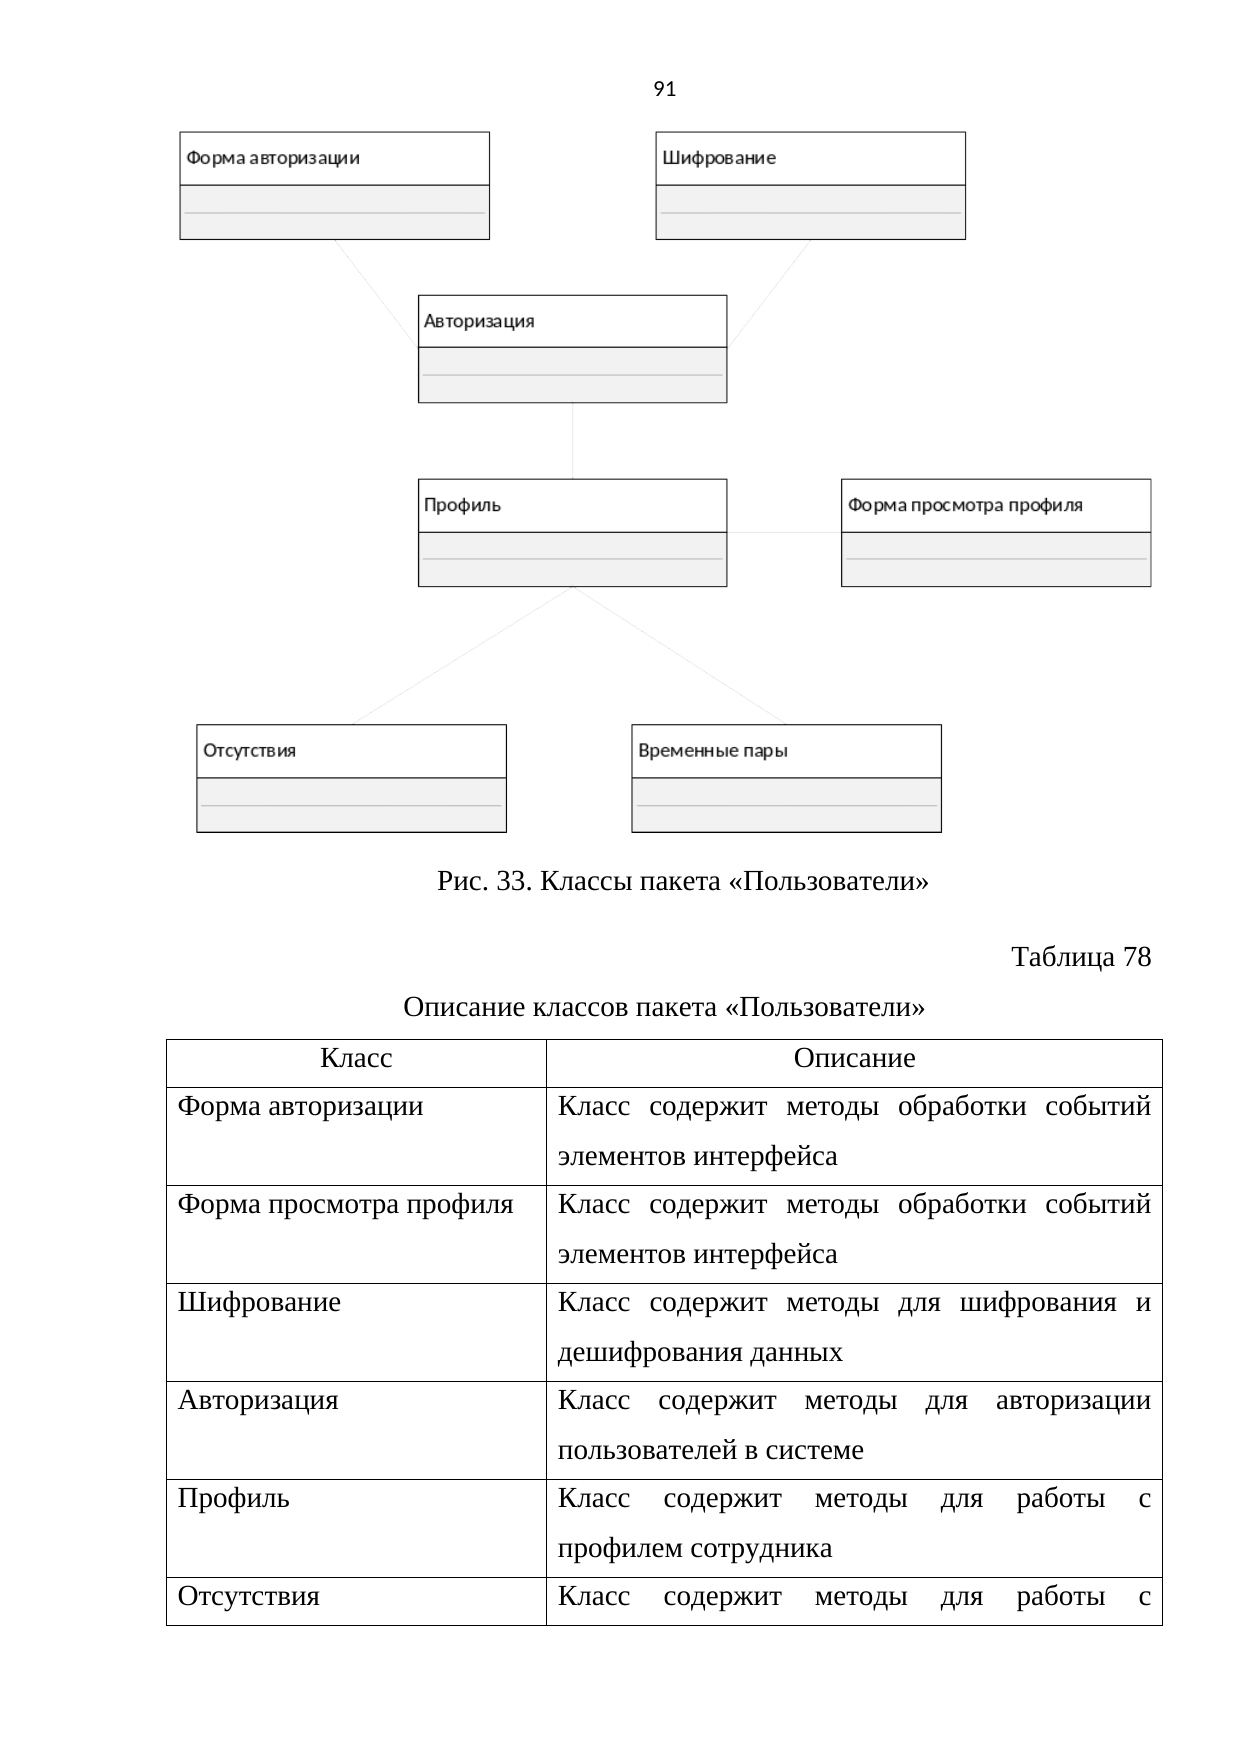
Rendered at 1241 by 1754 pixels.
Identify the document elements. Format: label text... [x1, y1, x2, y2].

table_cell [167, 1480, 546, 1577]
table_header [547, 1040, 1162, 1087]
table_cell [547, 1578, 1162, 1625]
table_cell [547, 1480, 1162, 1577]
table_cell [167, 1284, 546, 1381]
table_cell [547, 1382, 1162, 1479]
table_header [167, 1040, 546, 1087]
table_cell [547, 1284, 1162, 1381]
text Описание классов пакета «Пользователи» [177, 989, 1152, 1023]
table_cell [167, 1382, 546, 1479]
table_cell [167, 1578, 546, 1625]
text Рис. 33. Классы пакета «Пользователи» [177, 863, 1152, 897]
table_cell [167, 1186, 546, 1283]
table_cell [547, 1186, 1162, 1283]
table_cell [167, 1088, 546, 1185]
text Таблица 78 [177, 939, 1152, 972]
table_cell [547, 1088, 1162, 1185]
